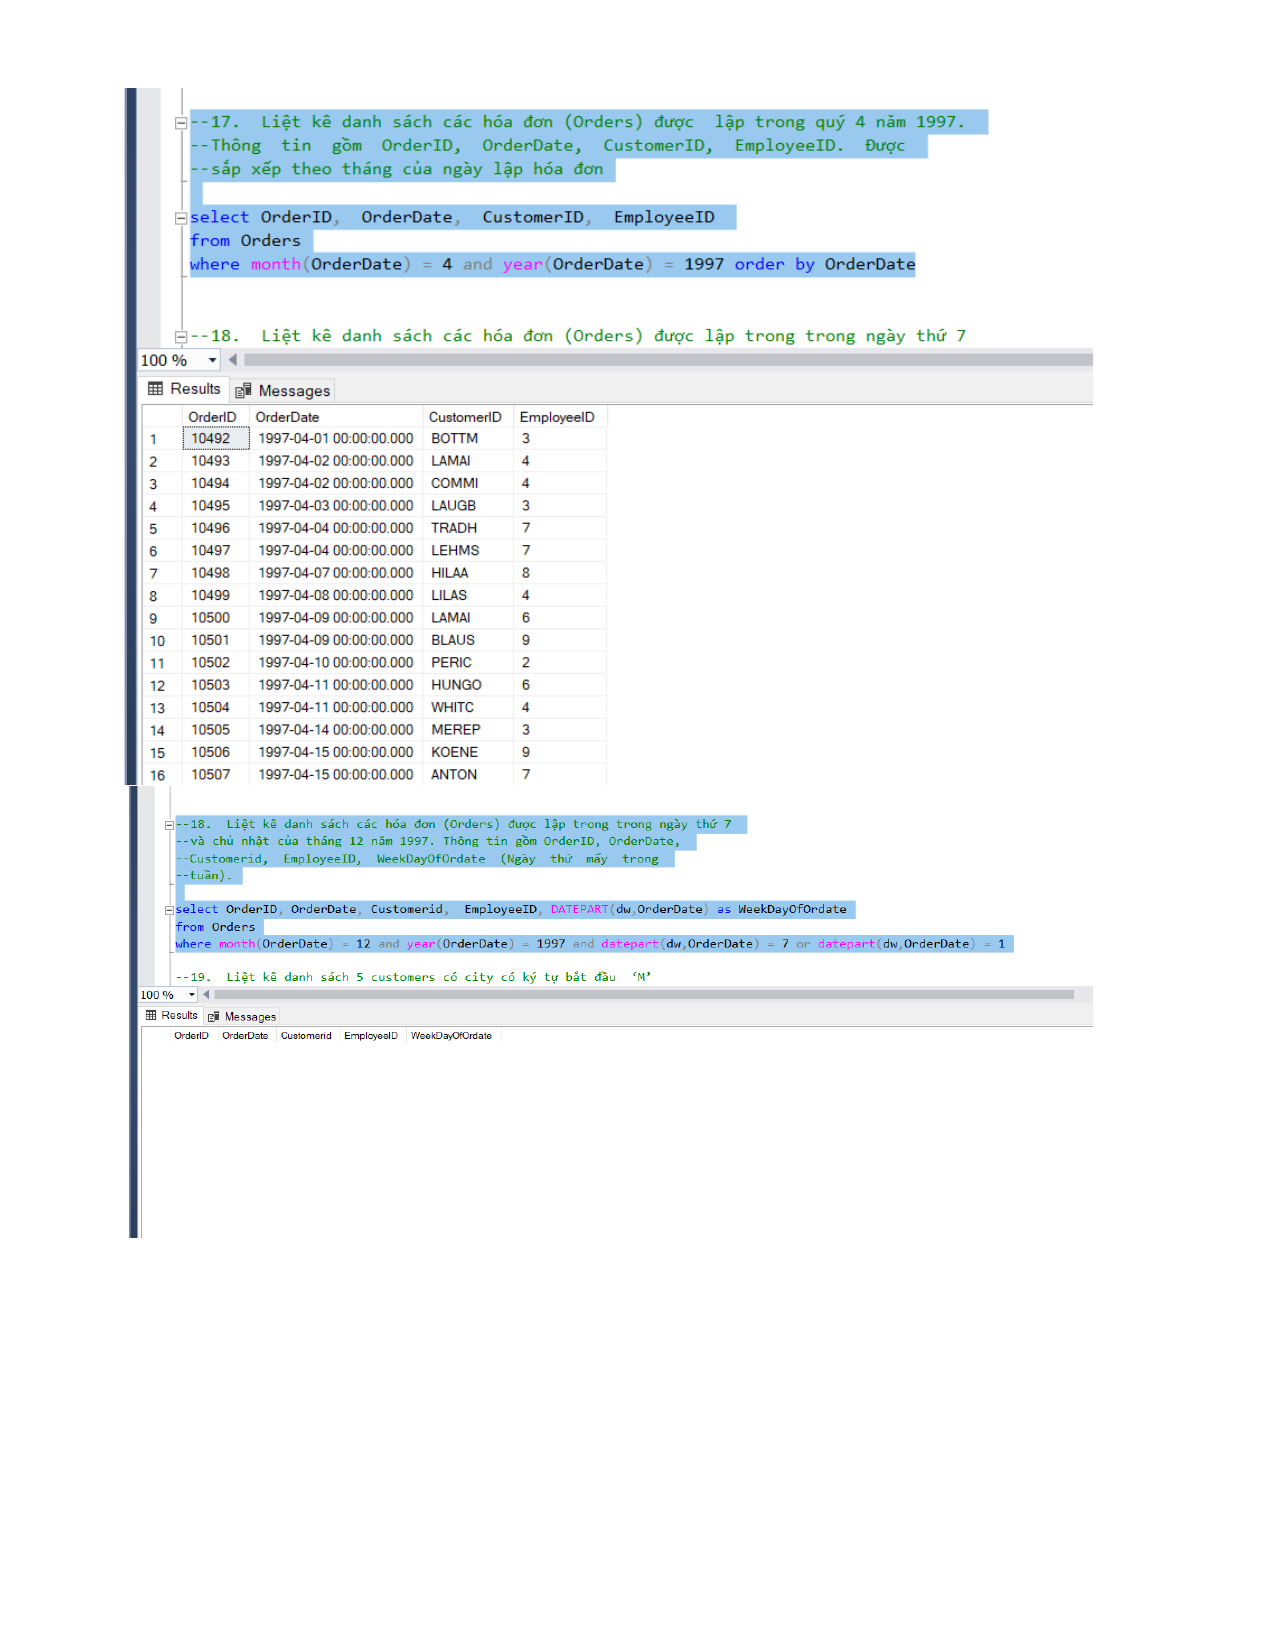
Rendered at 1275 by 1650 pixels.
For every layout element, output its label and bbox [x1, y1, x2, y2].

picture [118, 88, 1094, 785]
picture [118, 786, 1094, 1238]
